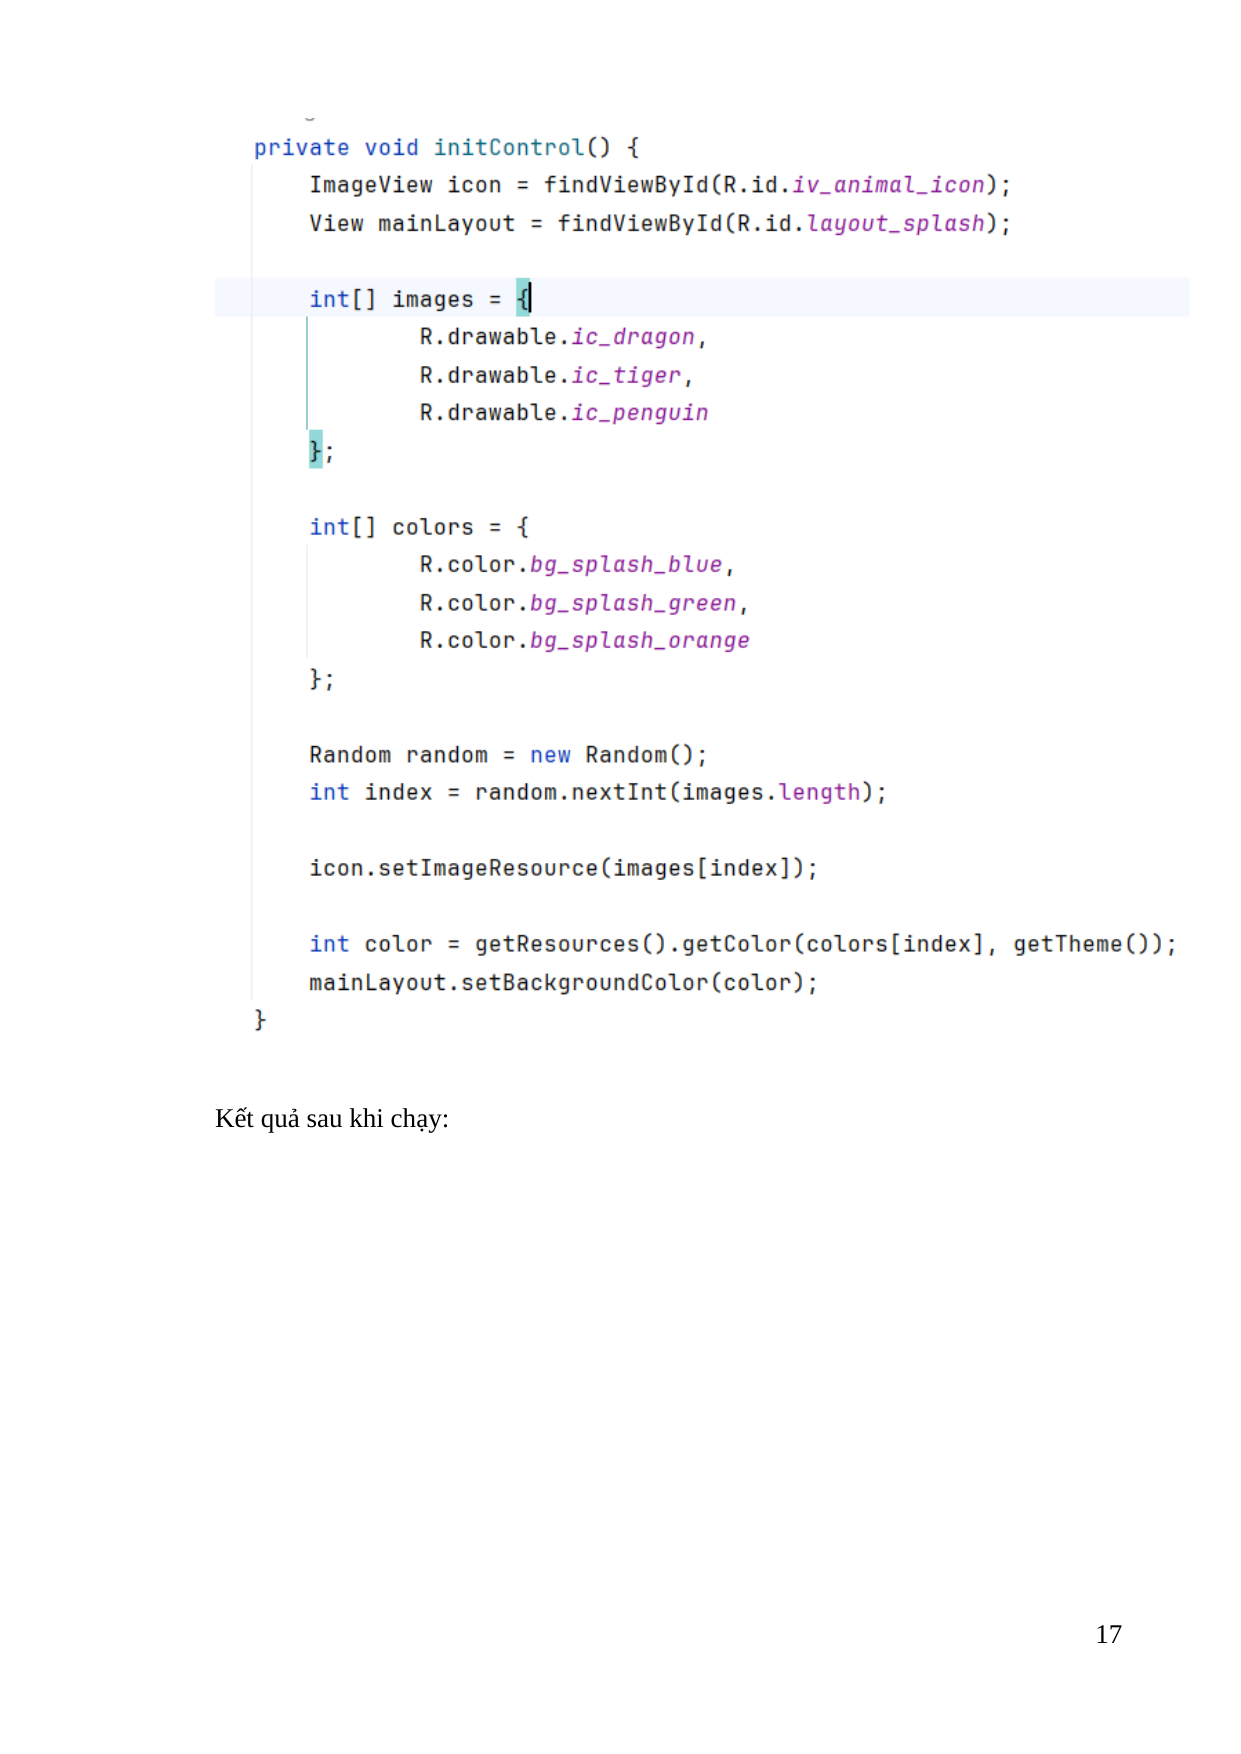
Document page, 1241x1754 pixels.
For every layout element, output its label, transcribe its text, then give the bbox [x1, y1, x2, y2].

picture [214, 118, 1190, 1087]
text Kết quả sau khi chạy: [215, 1102, 1122, 1133]
